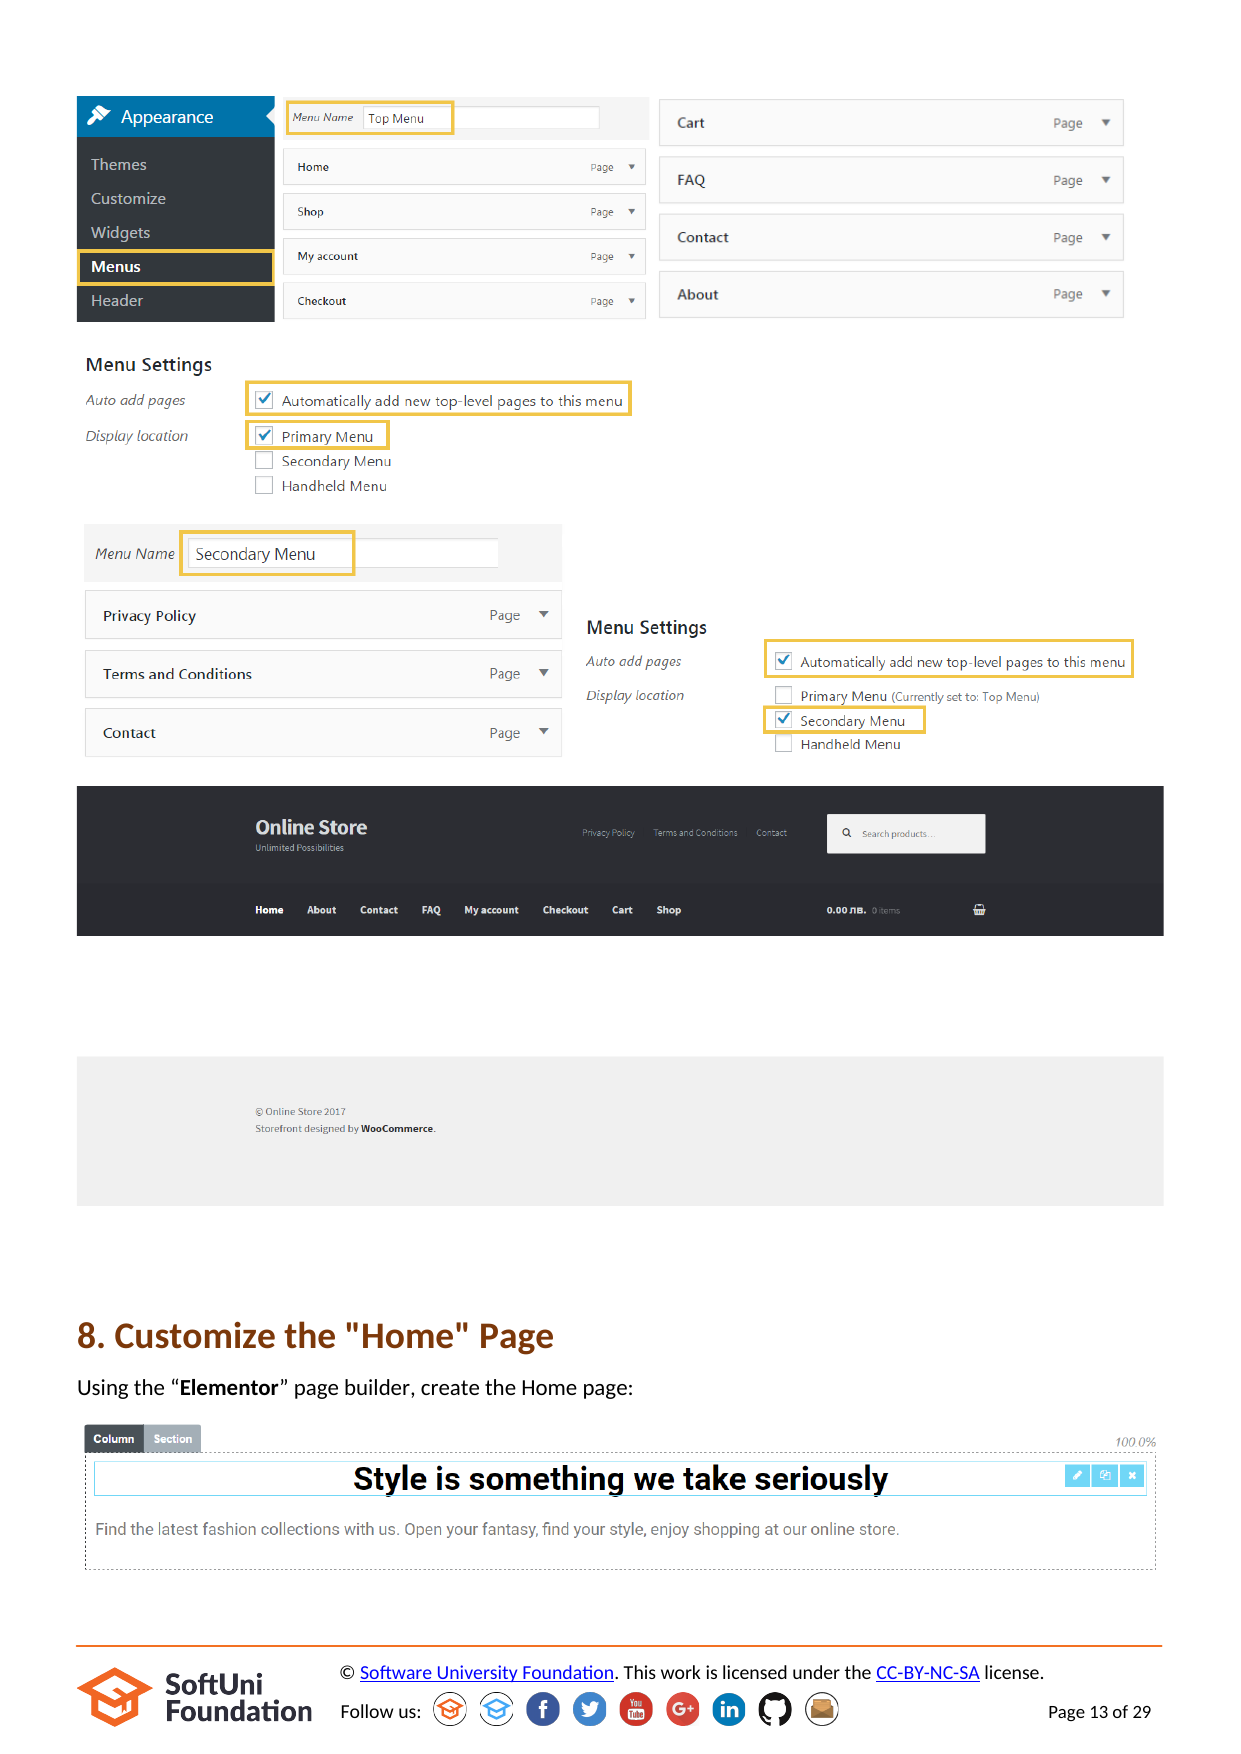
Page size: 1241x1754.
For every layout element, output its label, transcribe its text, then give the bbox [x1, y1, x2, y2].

picture [712, 1693, 722, 1703]
picture [573, 1692, 607, 1726]
picture [666, 1692, 700, 1726]
picture [433, 1692, 467, 1726]
picture [805, 1692, 839, 1726]
picture [727, 1707, 738, 1717]
picture [619, 1692, 653, 1726]
picture [578, 600, 1138, 770]
picture [76, 786, 1164, 1288]
picture [279, 97, 650, 322]
picture [76, 1418, 1164, 1576]
subtitle Customize the "Home" Page [77, 1312, 1163, 1358]
text Using the “Elementor” page builder, create the Home page: [77, 1373, 1163, 1401]
picture [76, 524, 574, 770]
picture [654, 95, 1129, 322]
picture [76, 1667, 312, 1727]
picture [758, 1692, 792, 1726]
picture [712, 1716, 722, 1726]
picture [88, 106, 109, 124]
picture [736, 1693, 746, 1703]
picture [480, 1692, 513, 1726]
picture [76, 138, 275, 322]
picture [141, 115, 146, 126]
picture [526, 1692, 560, 1726]
picture [268, 109, 275, 123]
picture [76, 338, 633, 508]
picture [736, 1716, 746, 1726]
